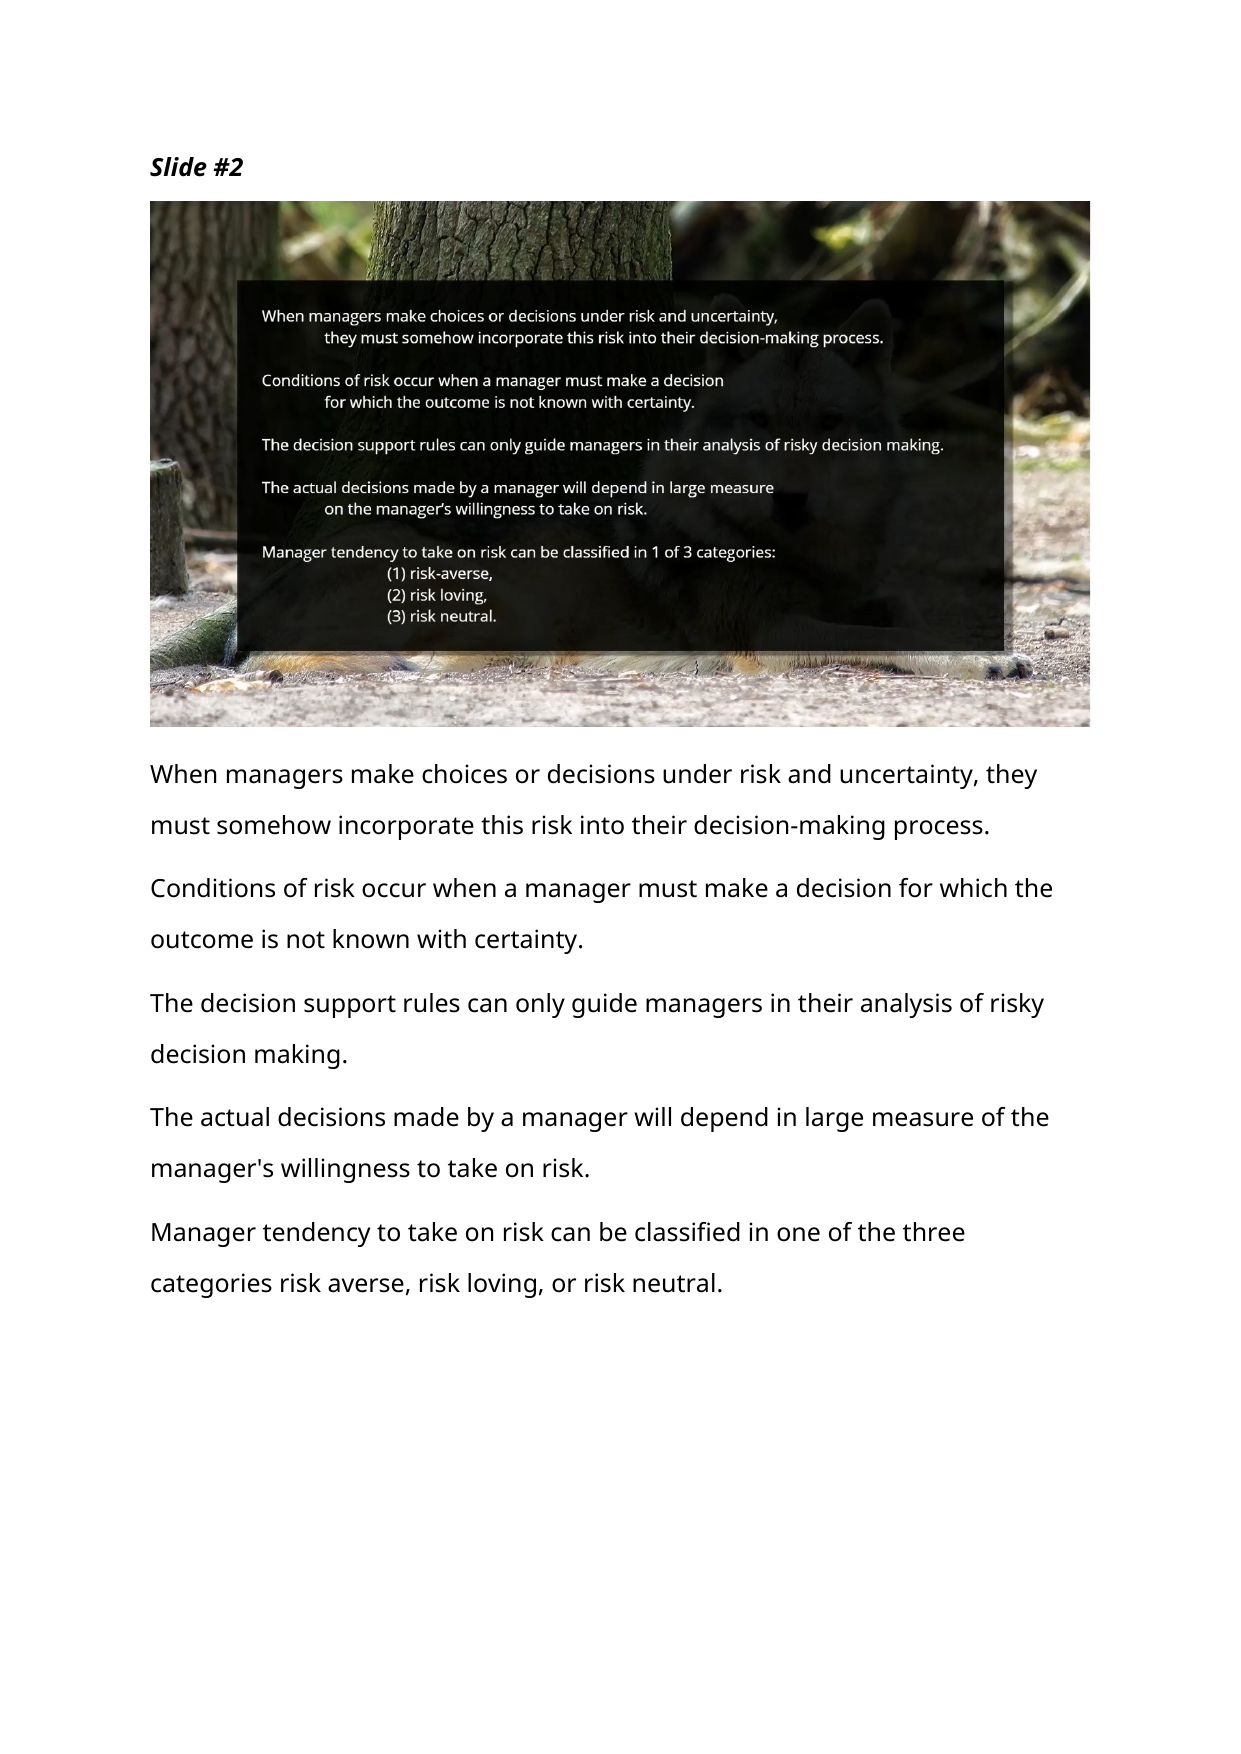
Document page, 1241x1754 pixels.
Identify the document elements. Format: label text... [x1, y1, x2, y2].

picture [150, 201, 1091, 727]
text The actual decisions made by a manager will depend in large measure of the manager's willingness to take on risk. [150, 1100, 1090, 1185]
text Conditions of risk occur when a manager must make a decision for which the outcome is not known with certainty. [150, 871, 1090, 956]
subtitle Slide #2 [150, 150, 1090, 201]
text The decision support rules can only guide managers in their analysis of risky decision making. [150, 985, 1090, 1071]
text Manager tendency to take on risk can be classified in one of the three categories risk averse, risk loving, or risk neutral. [150, 1214, 1090, 1300]
text When managers make choices or decisions under risk and uncertainty, they must somehow incorporate this risk into their decision-making process. [150, 756, 1090, 841]
